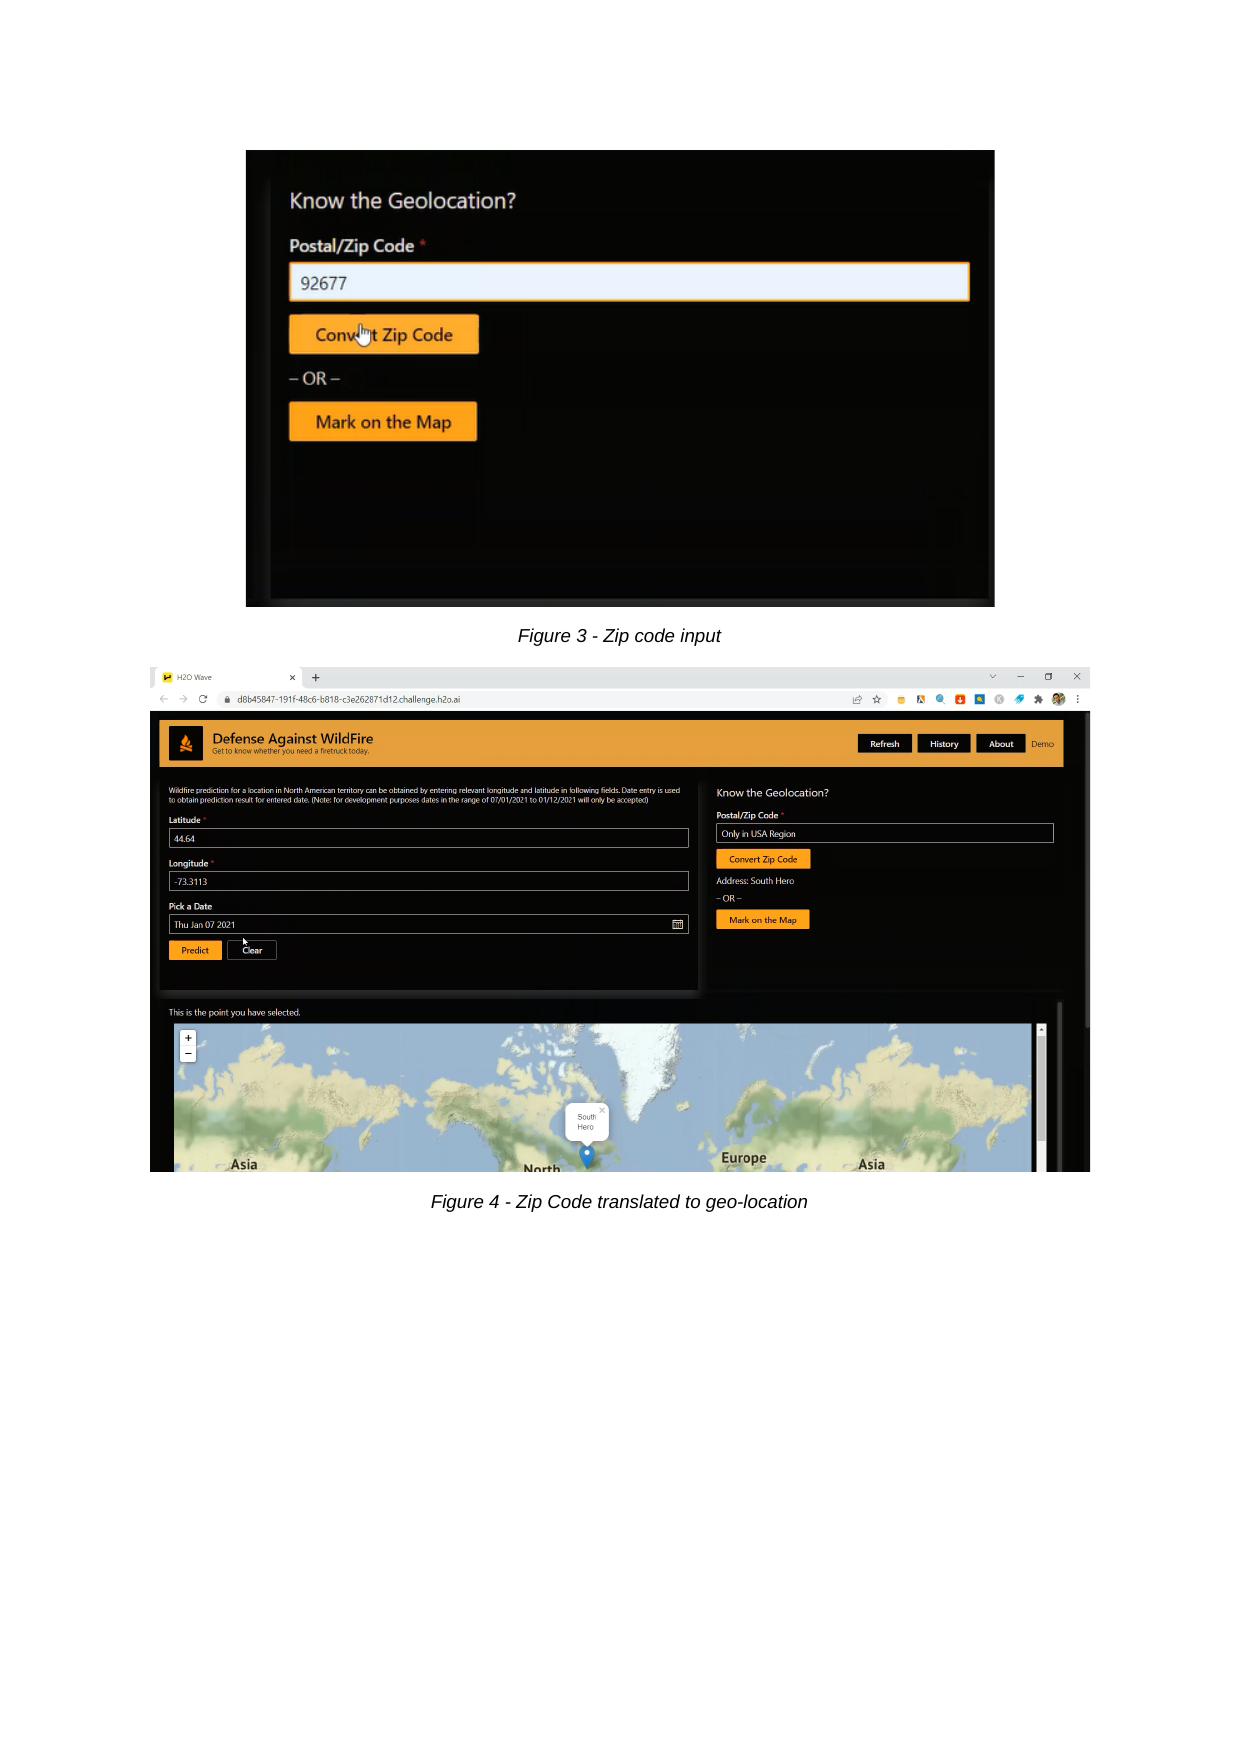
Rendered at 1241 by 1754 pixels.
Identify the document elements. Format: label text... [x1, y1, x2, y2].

picture [245, 150, 995, 607]
text Figure 3 - Zip code input [150, 625, 1090, 647]
text Figure 4 - Zip Code translated to geo-location [150, 1191, 1090, 1212]
picture [150, 667, 1091, 1172]
